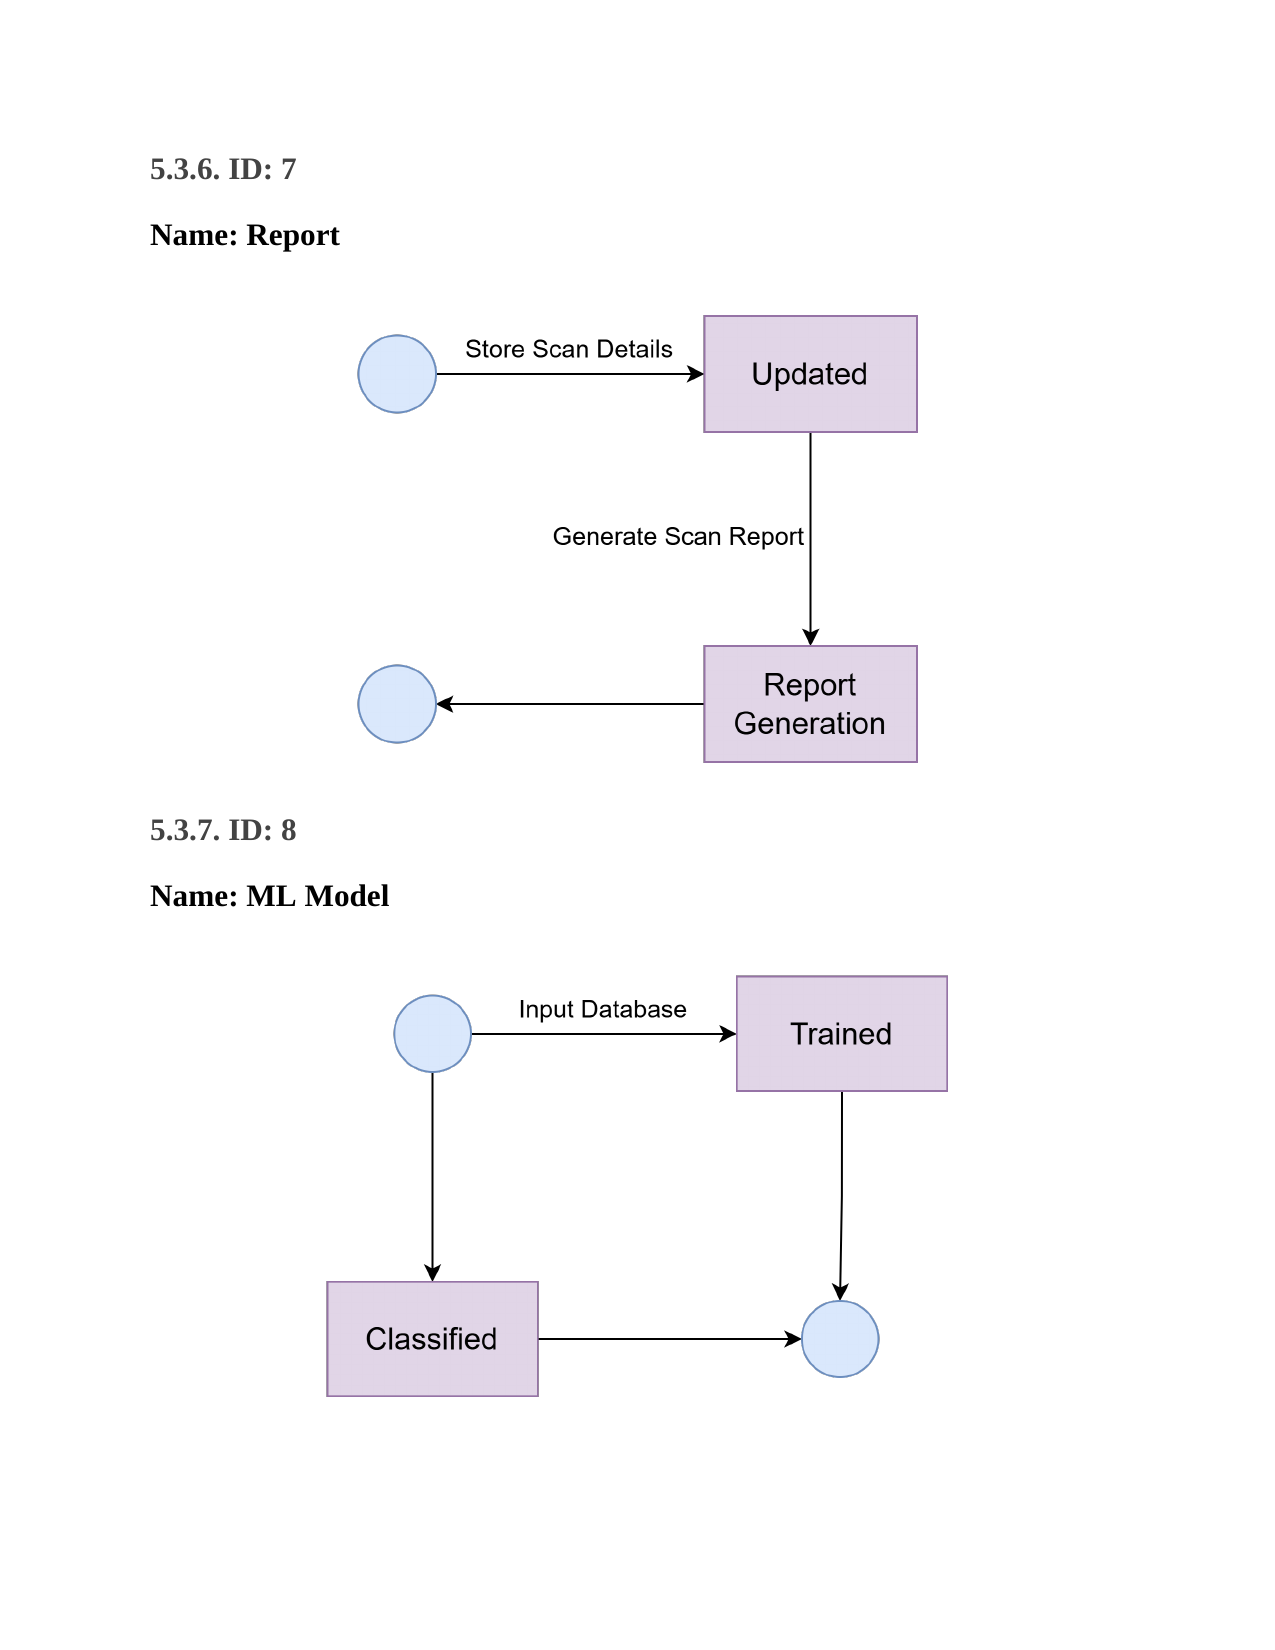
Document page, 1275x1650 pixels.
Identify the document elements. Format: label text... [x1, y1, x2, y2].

text Name: Report [150, 216, 1125, 252]
picture [338, 282, 937, 782]
picture [307, 943, 968, 1416]
subtitle 5.3.7. ID: 8 [150, 811, 1125, 847]
text Name: ML Model [150, 877, 1125, 913]
subtitle 5.3.6. ID: 7 [150, 150, 1125, 186]
